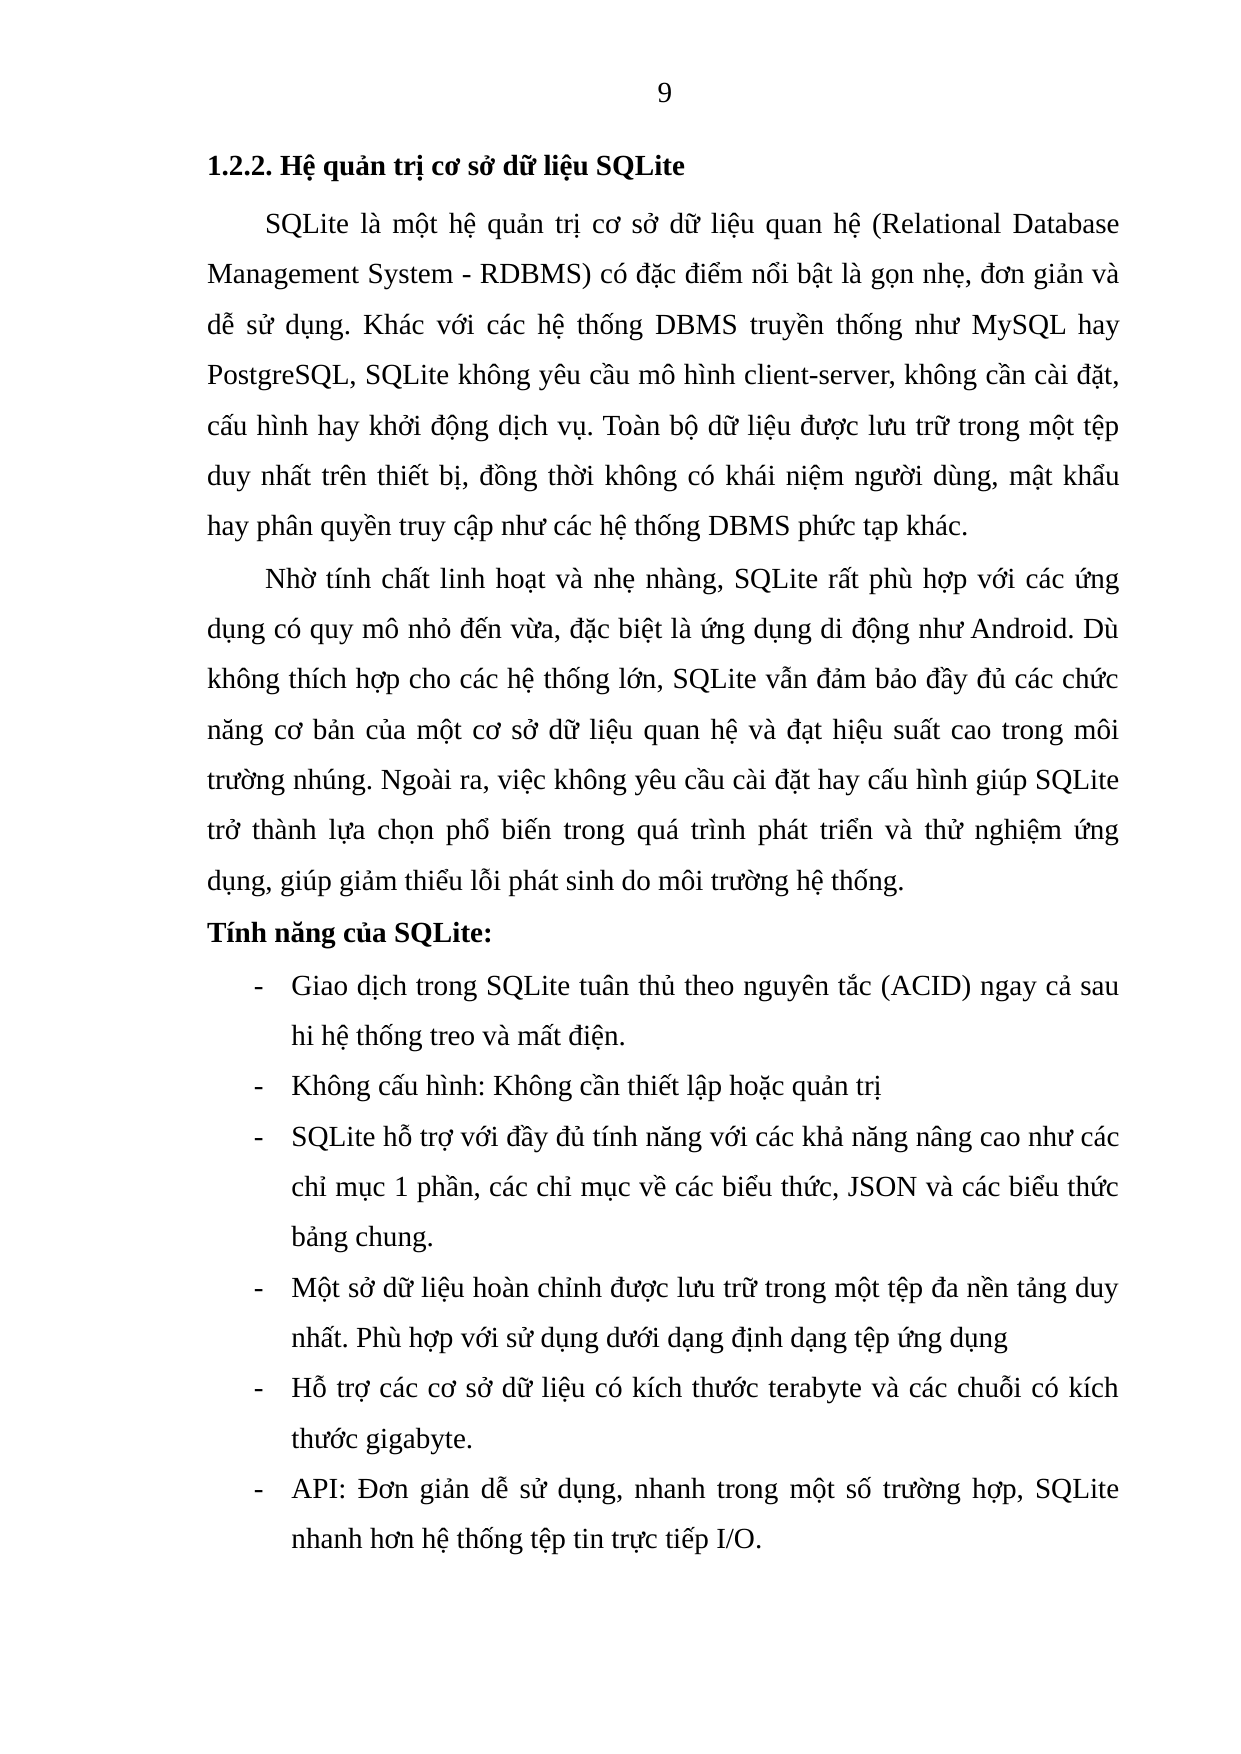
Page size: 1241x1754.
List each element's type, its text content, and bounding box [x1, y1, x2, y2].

subtitle 1.2.2. Hệ quản trị cơ sở dữ liệu SQLite [207, 148, 1122, 181]
list Giao dịch trong SQLite tuân thủ theo nguyên tắc (ACID) ngay cả sau hi hệ thống treo và mất điện. [254, 968, 1121, 1052]
text SQLite là một hệ quản trị cơ sở dữ liệu quan hệ (Relational Database Management System - RDBMS) có đặc điểm nổi bật là gọn nhẹ, đơn giản và dễ sử dụng. Khác với các hệ thống DBMS truyền thống như MySQL hay PostgreSQL, SQLite không yêu cầu mô hình client-server, không cần cài đặt, cấu hình hay khởi động dịch vụ. Toàn bộ dữ liệu được lưu trữ trong một tệp duy nhất trên thiết bị, đồng thời không có khái niệm người dùng, mật khẩu hay phân quyền truy cập như các hệ thống DBMS phức tạp khác. [207, 206, 1121, 542]
list Một sở dữ liệu hoàn chỉnh được lưu trữ trong một tệp đa nền tảng duy nhất. Phù hợp với sử dụng dưới dạng định dạng tệp ứng dụng [254, 1270, 1121, 1354]
text Tính năng của SQLite: [207, 915, 1121, 949]
list SQLite hỗ trợ với đầy đủ tính năng với các khả năng nâng cao như các chỉ mục 1 phần, các chỉ mục về các biểu thức, JSON và các biểu thức bảng chung. [254, 1119, 1121, 1253]
list Không cấu hình: Không cần thiết lập hoặc quản trị [254, 1068, 1121, 1102]
list Hỗ trợ các cơ sở dữ liệu có kích thước terabyte và các chuỗi có kích thước gigabyte. [254, 1370, 1121, 1454]
text Nhờ tính chất linh hoạt và nhẹ nhàng, SQLite rất phù hợp với các ứng dụng có quy mô nhỏ đến vừa, đặc biệt là ứng dụng di động như Android. Dù không thích hợp cho các hệ thống lớn, SQLite vẫn đảm bảo đầy đủ các chức năng cơ bản của một cơ sở dữ liệu quan hệ và đạt hiệu suất cao trong môi trường nhúng. Ngoài ra, việc không yêu cầu cài đặt hay cấu hình giúp SQLite trở thành lựa chọn phổ biến trong quá trình phát triển và thử nghiệm ứng dụng, giúp giảm thiểu lỗi phát sinh do môi trường hệ thống. [207, 561, 1121, 896]
list API: Đơn giản dễ sử dụng, nhanh trong một số trường hợp, SQLite nhanh hơn hệ thống tệp tin trực tiếp I/O. [254, 1471, 1121, 1555]
